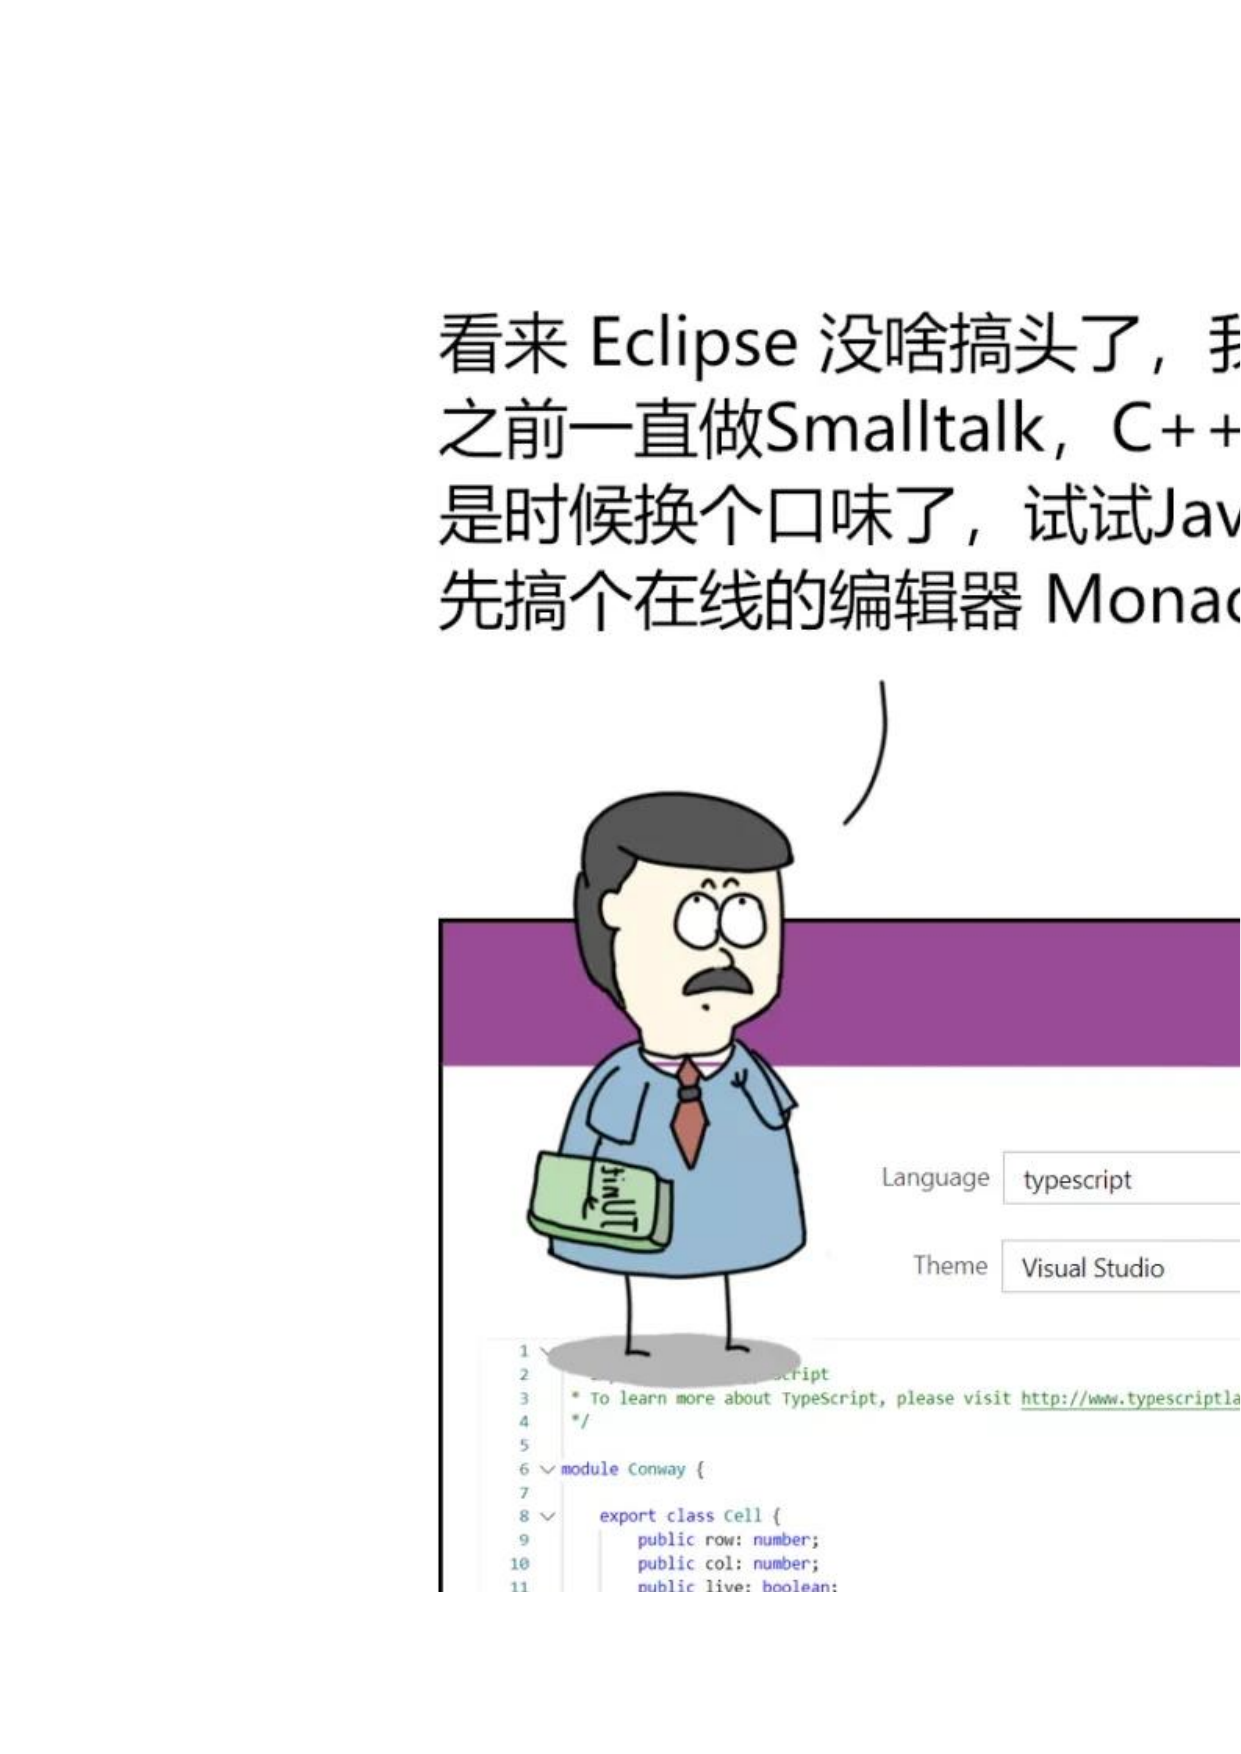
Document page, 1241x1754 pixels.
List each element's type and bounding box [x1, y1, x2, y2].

picture [187, 162, 1241, 1592]
